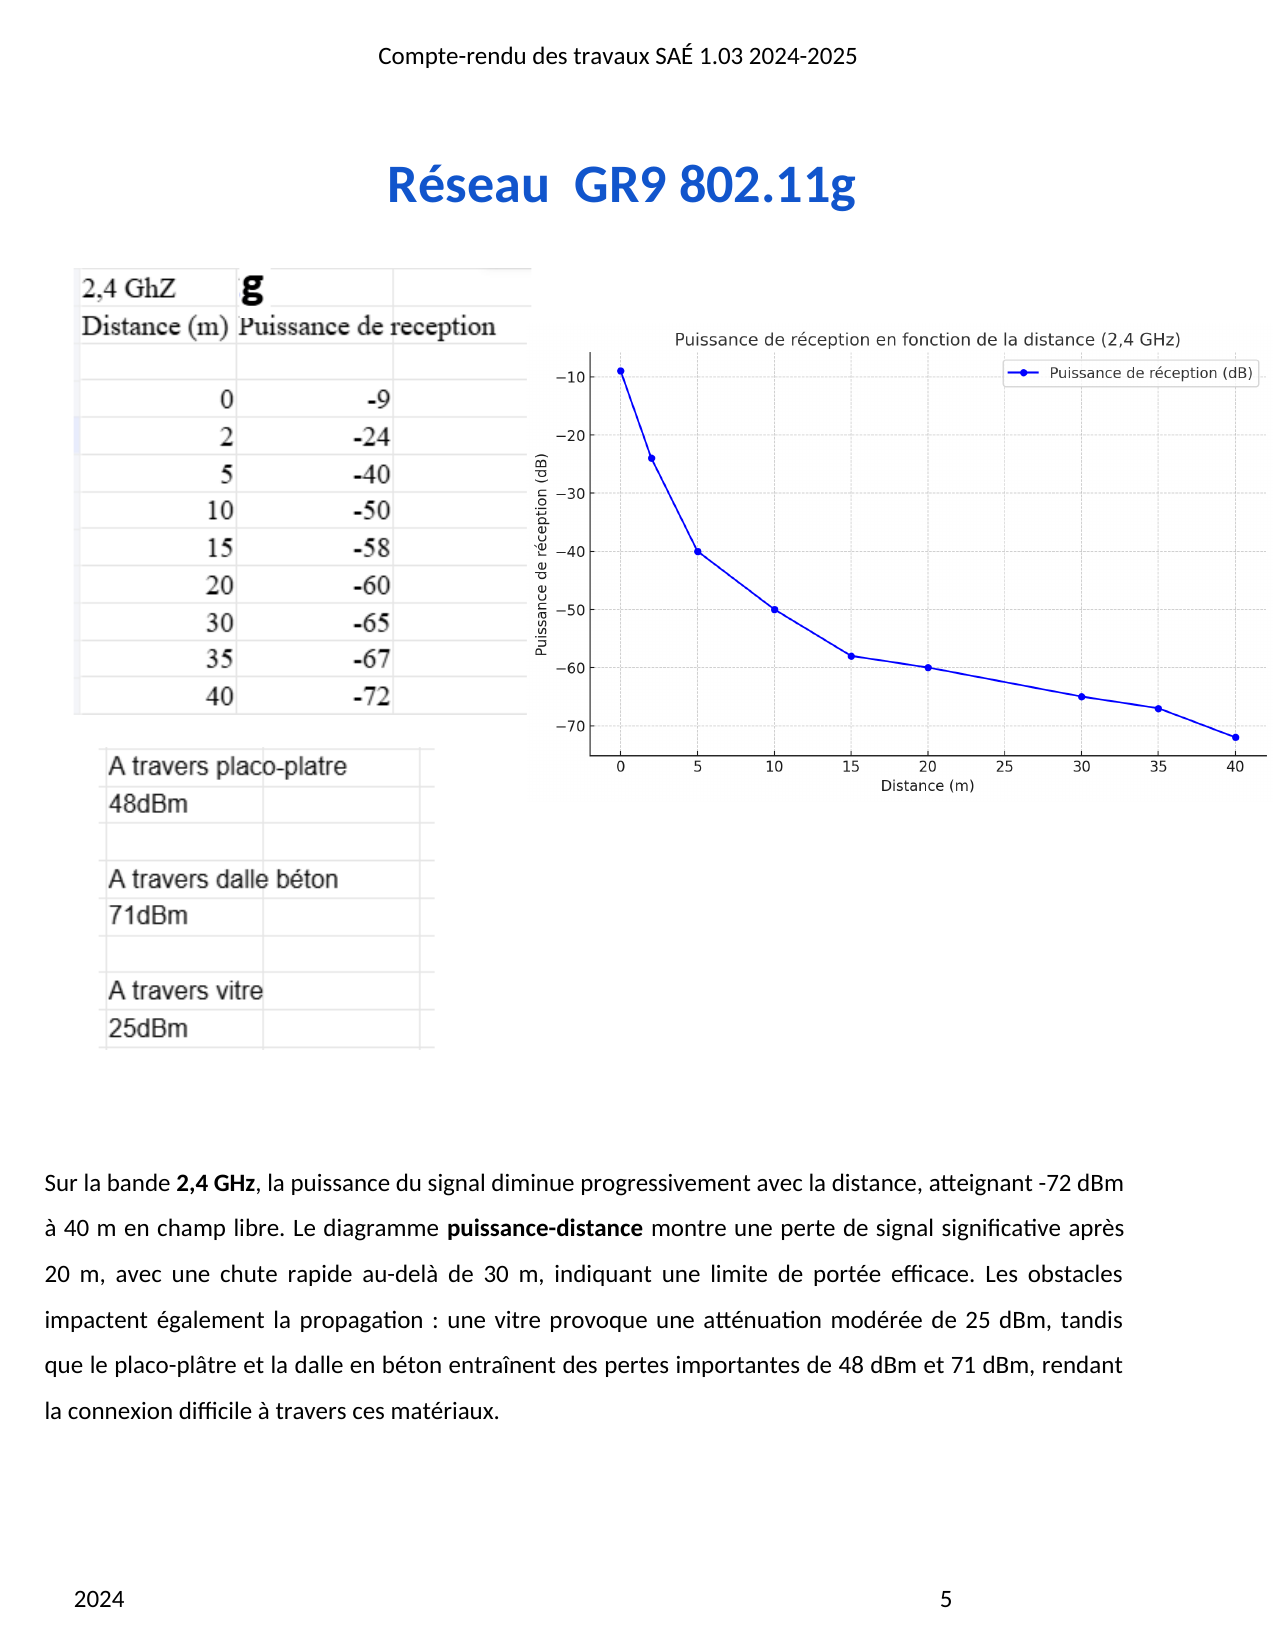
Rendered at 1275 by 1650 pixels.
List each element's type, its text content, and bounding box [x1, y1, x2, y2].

text Sur la bande 2,4 GHz, la puissance du signal diminue progressivement avec la distance, atteignant -72 dBm à 40 m en champ libre. Le diagramme puissance-distance montre une perte de signal significative après 20 m, avec une chute rapide au-delà de 30 m, indiquant une limite de portée efficace. Les obstacles impactent également la propagation : une vitre provoque une atténuation modérée de 25 dBm, tandis que le placo-plâtre et la dalle en béton entraînent des pertes importantes de 48 dBm et 71 dBm, rendant la connexion difficile à travers ces matériaux. [44, 1167, 1125, 1426]
title Réseau GR9 802.11g [44, 150, 1200, 216]
picture [98, 747, 435, 1050]
picture [73, 261, 1274, 802]
